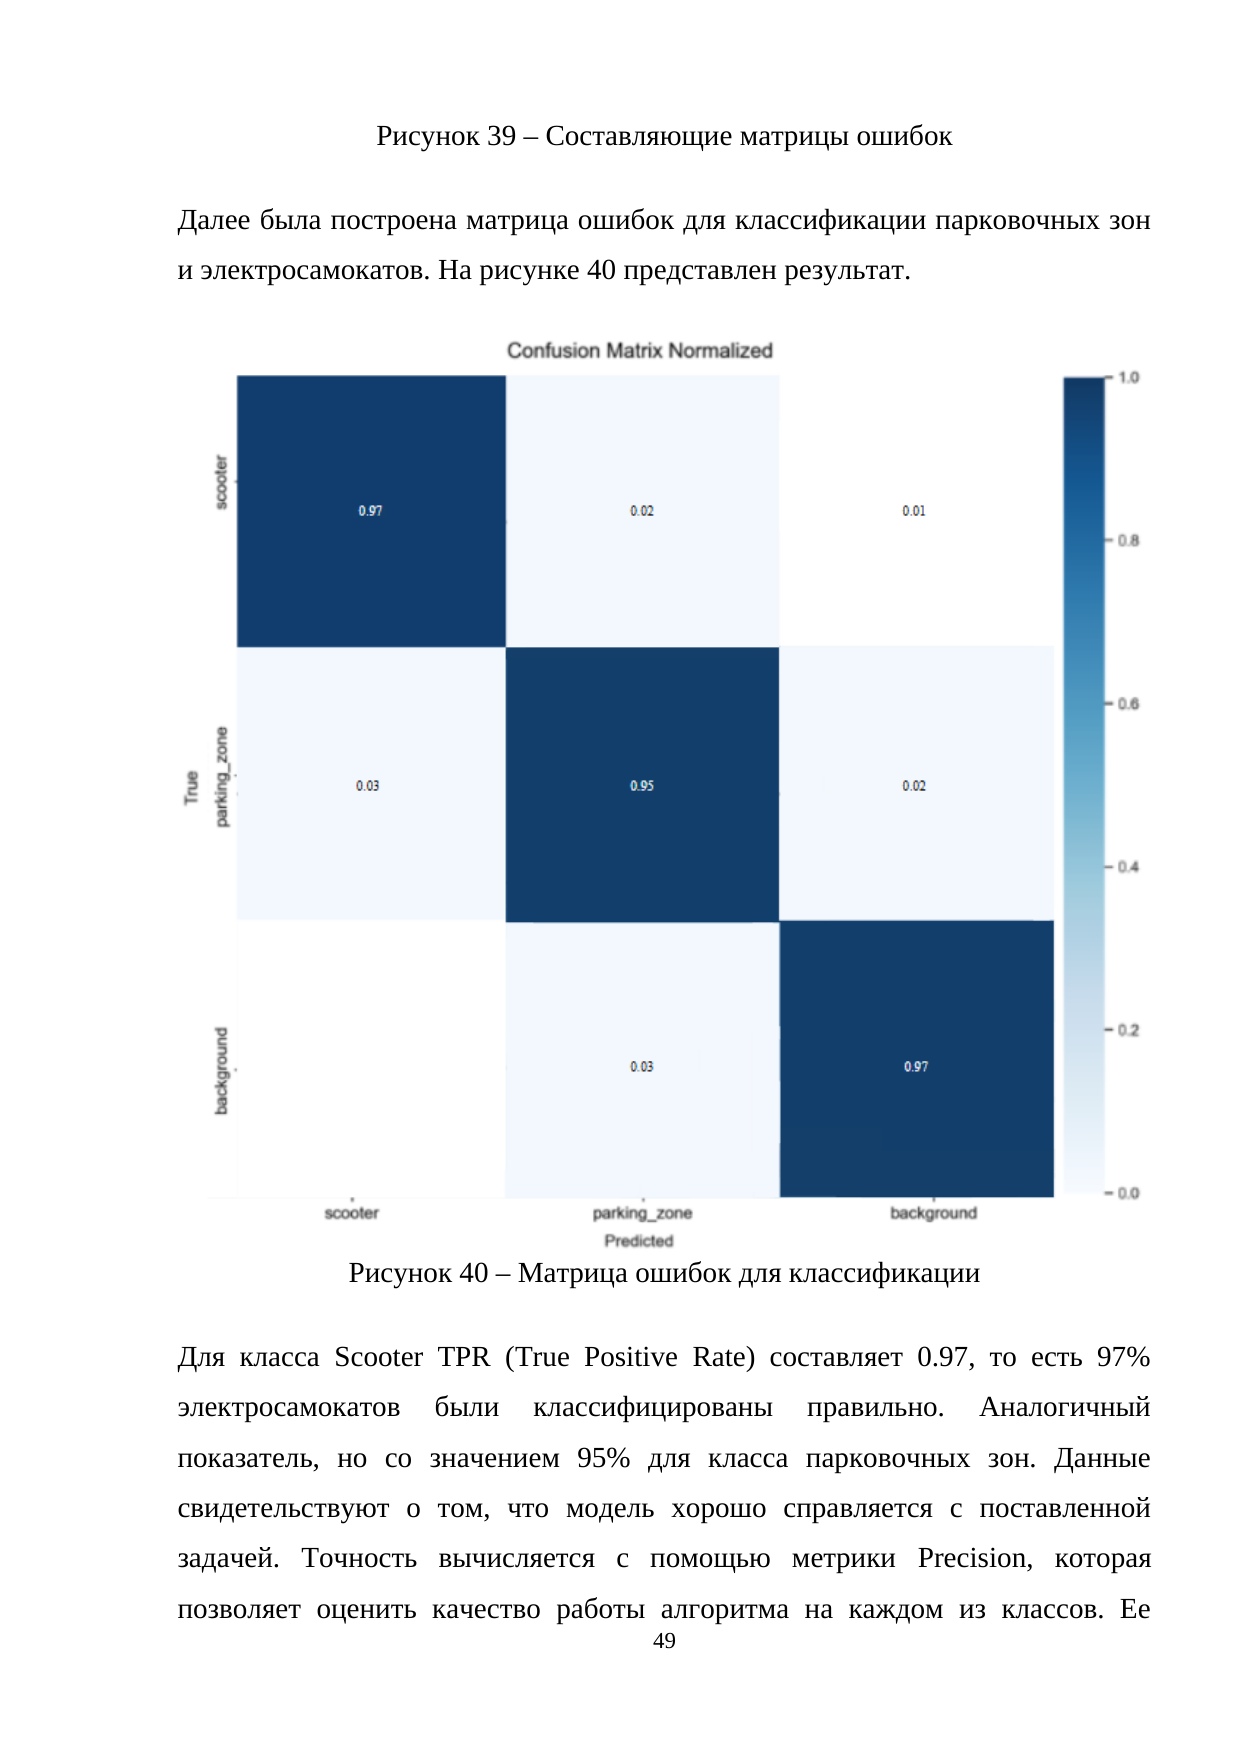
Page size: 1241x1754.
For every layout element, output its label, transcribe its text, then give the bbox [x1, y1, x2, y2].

text Рисунок 40 – Матрица ошибок для классификации [177, 1256, 1152, 1289]
text Далее была построена матрица ошибок для классификации парковочных зон и электросамокатов. На рисунке 40 представлен результат. [177, 202, 1152, 286]
picture [177, 336, 1152, 1256]
text Рисунок 39 – Составляющие матрицы ошибок [177, 118, 1152, 152]
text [177, 1339, 1152, 1624]
